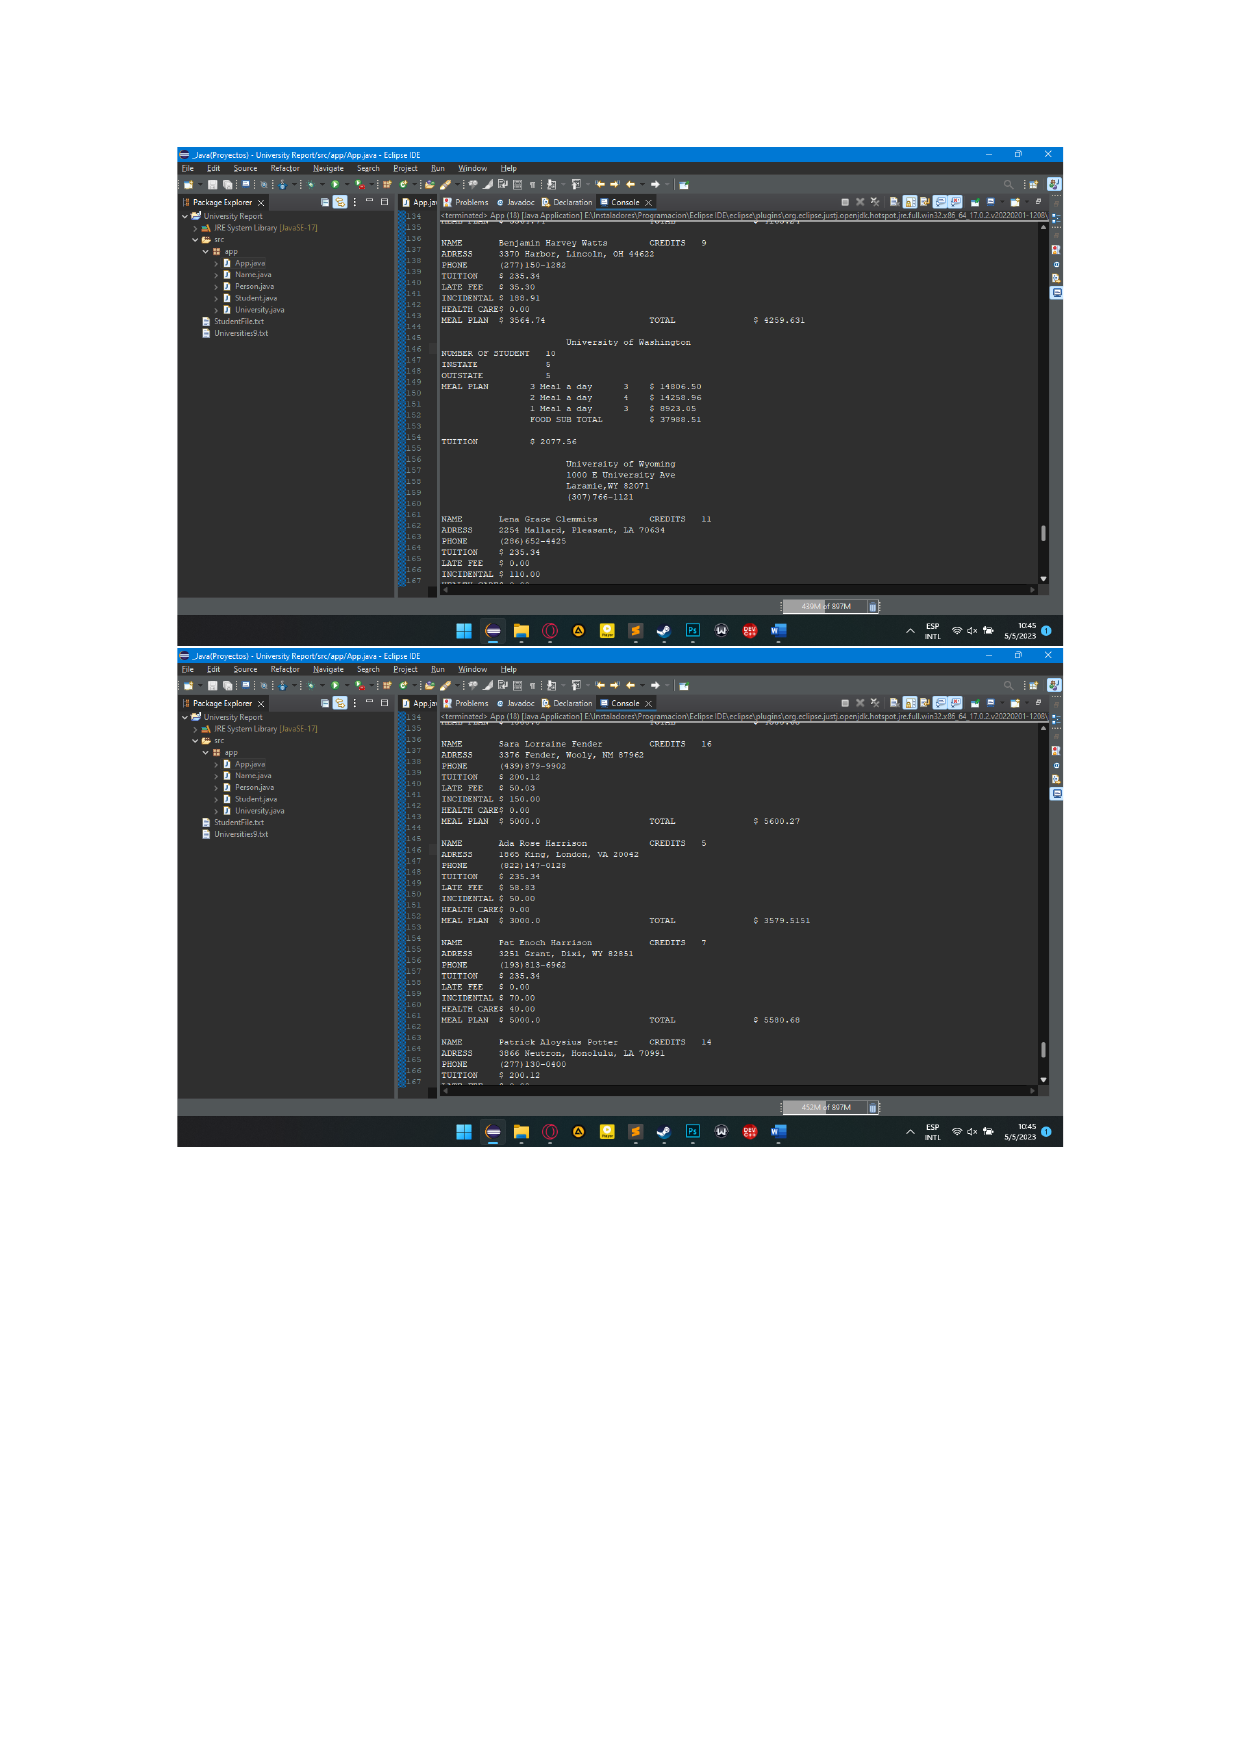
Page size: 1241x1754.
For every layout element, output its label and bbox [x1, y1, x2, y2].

picture [177, 147, 1064, 646]
picture [177, 648, 1064, 1147]
